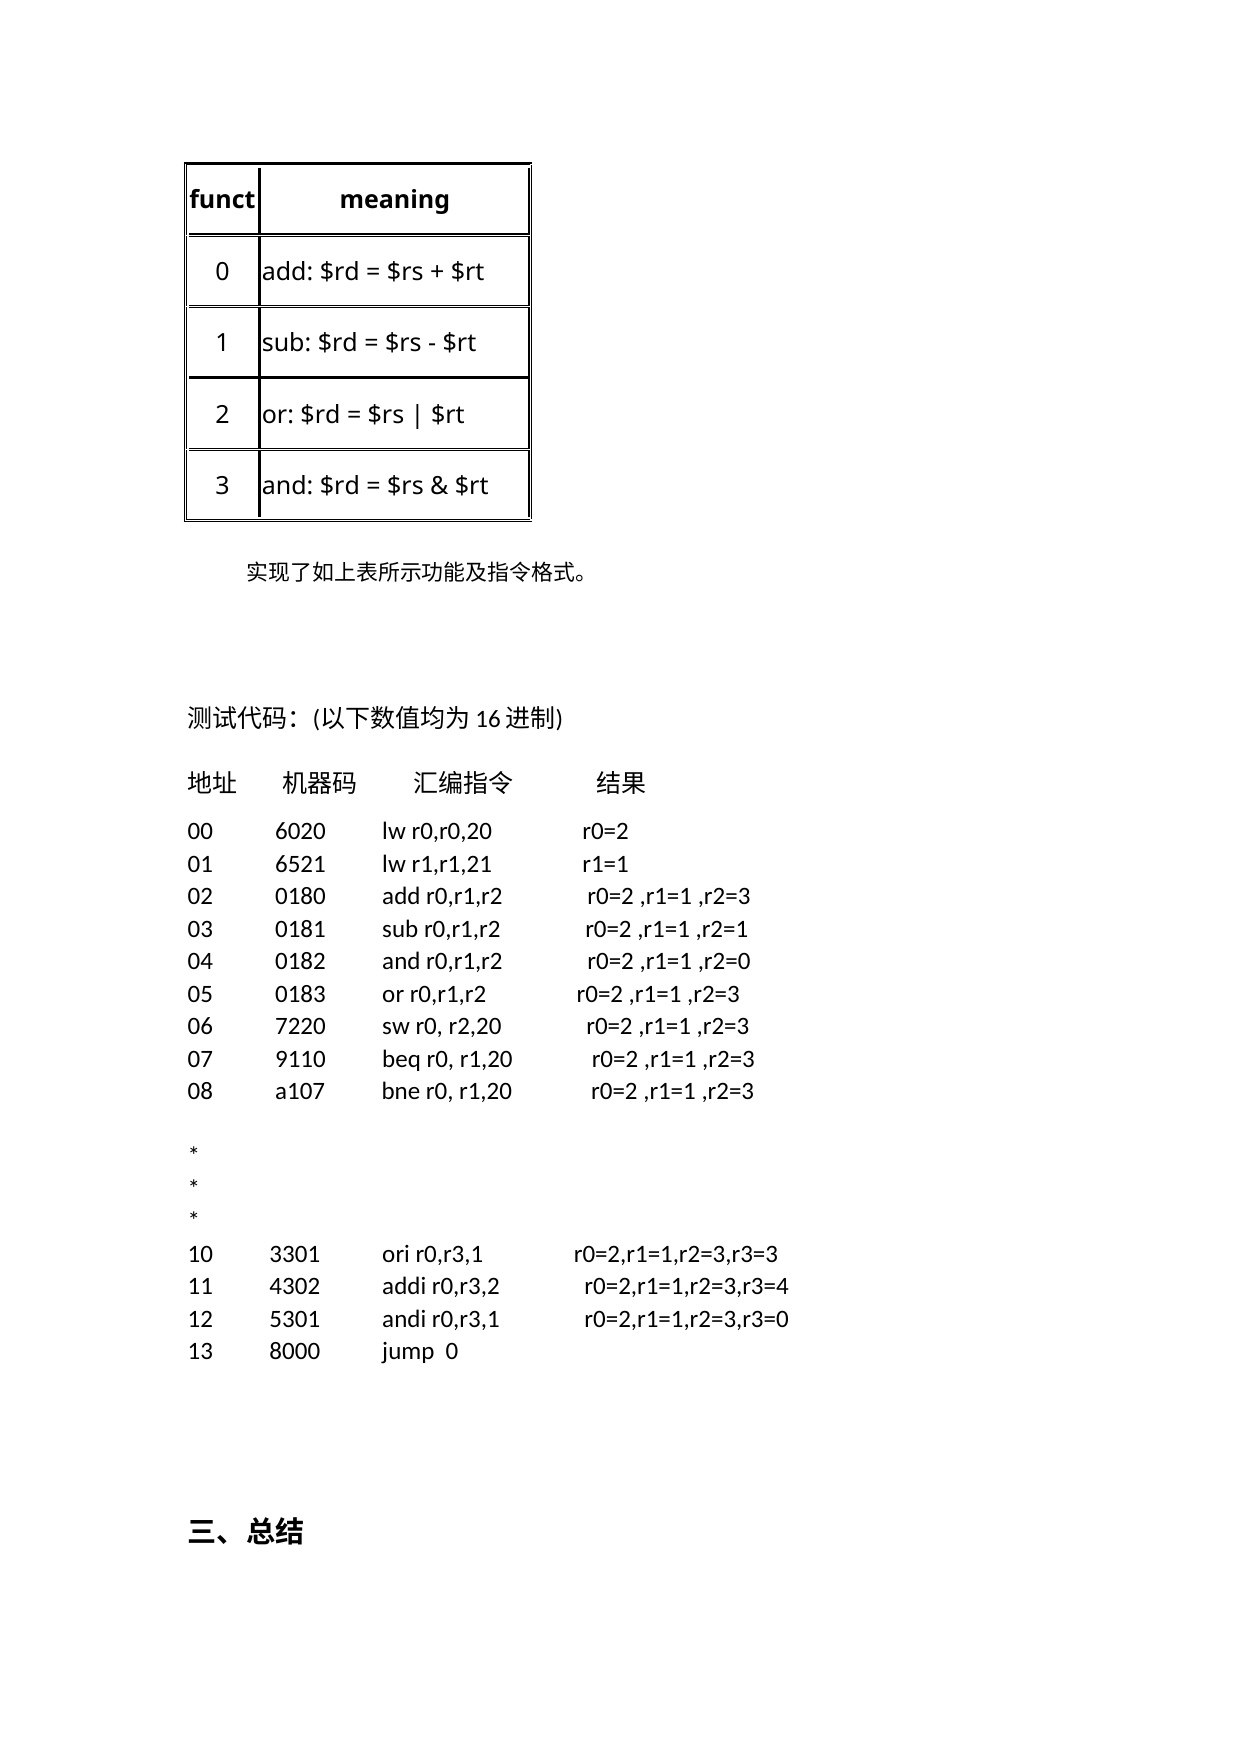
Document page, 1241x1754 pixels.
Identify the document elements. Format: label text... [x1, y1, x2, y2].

table_cell 1 [185, 305, 259, 376]
text 测试代码：(以下数值均为16进制) [187, 684, 1053, 749]
table_cell and: $rd = $rs & $rt [259, 451, 530, 519]
text 08 a107 bne r0, r1,20 r0=2 ,r1=1 ,r2=3 [187, 1074, 1053, 1107]
table_cell meaning [259, 165, 530, 233]
table_cell funct [187, 165, 259, 233]
text * [187, 1139, 1053, 1172]
text 三、总结 [187, 1497, 1053, 1562]
table_cell 3 [187, 448, 259, 519]
table_cell or: $rd = $rs | $rt [261, 379, 528, 447]
text 13 8000 jump 0 [187, 1334, 1053, 1367]
text * [187, 1204, 1053, 1237]
table_cell 0 [187, 233, 258, 305]
text 01 6521 lw r1,r1,21 r1=1 [187, 847, 1053, 879]
table_cell 2 [187, 376, 258, 447]
text 06 7220 sw r0, r2,20 r0=2 ,r1=1 ,r2=3 [187, 1009, 1053, 1042]
text 10 3301 ori r0,r3,1 r0=2,r1=1,r2=3,r3=3 [187, 1237, 1053, 1269]
text 07 9110 beq r0, r1,20 r0=2 ,r1=1 ,r2=3 [187, 1042, 1053, 1074]
text * [187, 1172, 1053, 1204]
text 实现了如上表所示功能及指令格式。 [247, 554, 1053, 587]
text 04 0182 and r0,r1,r2 r0=2 ,r1=1 ,r2=0 [187, 944, 1053, 977]
text 03 0181 sub r0,r1,r2 r0=2 ,r1=1 ,r2=1 [187, 912, 1053, 944]
text 05 0183 or r0,r1,r2 r0=2 ,r1=1 ,r2=3 [187, 977, 1053, 1009]
text 11 4302 addi r0,r3,2 r0=2,r1=1,r2=3,r3=4 [187, 1269, 1053, 1302]
text 12 5301 andi r0,r3,1 r0=2,r1=1,r2=3,r3=0 [187, 1302, 1053, 1334]
text 00 6020 lw r0,r0,20 r0=2 [187, 814, 1053, 847]
table_cell sub: $rd = $rs - $rt [261, 308, 528, 376]
table_cell add: $rd = $rs + $rt [261, 237, 528, 305]
text 地址 机器码 汇编指令 结果 [187, 749, 1053, 814]
text 02 0180 add r0,r1,r2 r0=2 ,r1=1 ,r2=3 [187, 879, 1053, 912]
